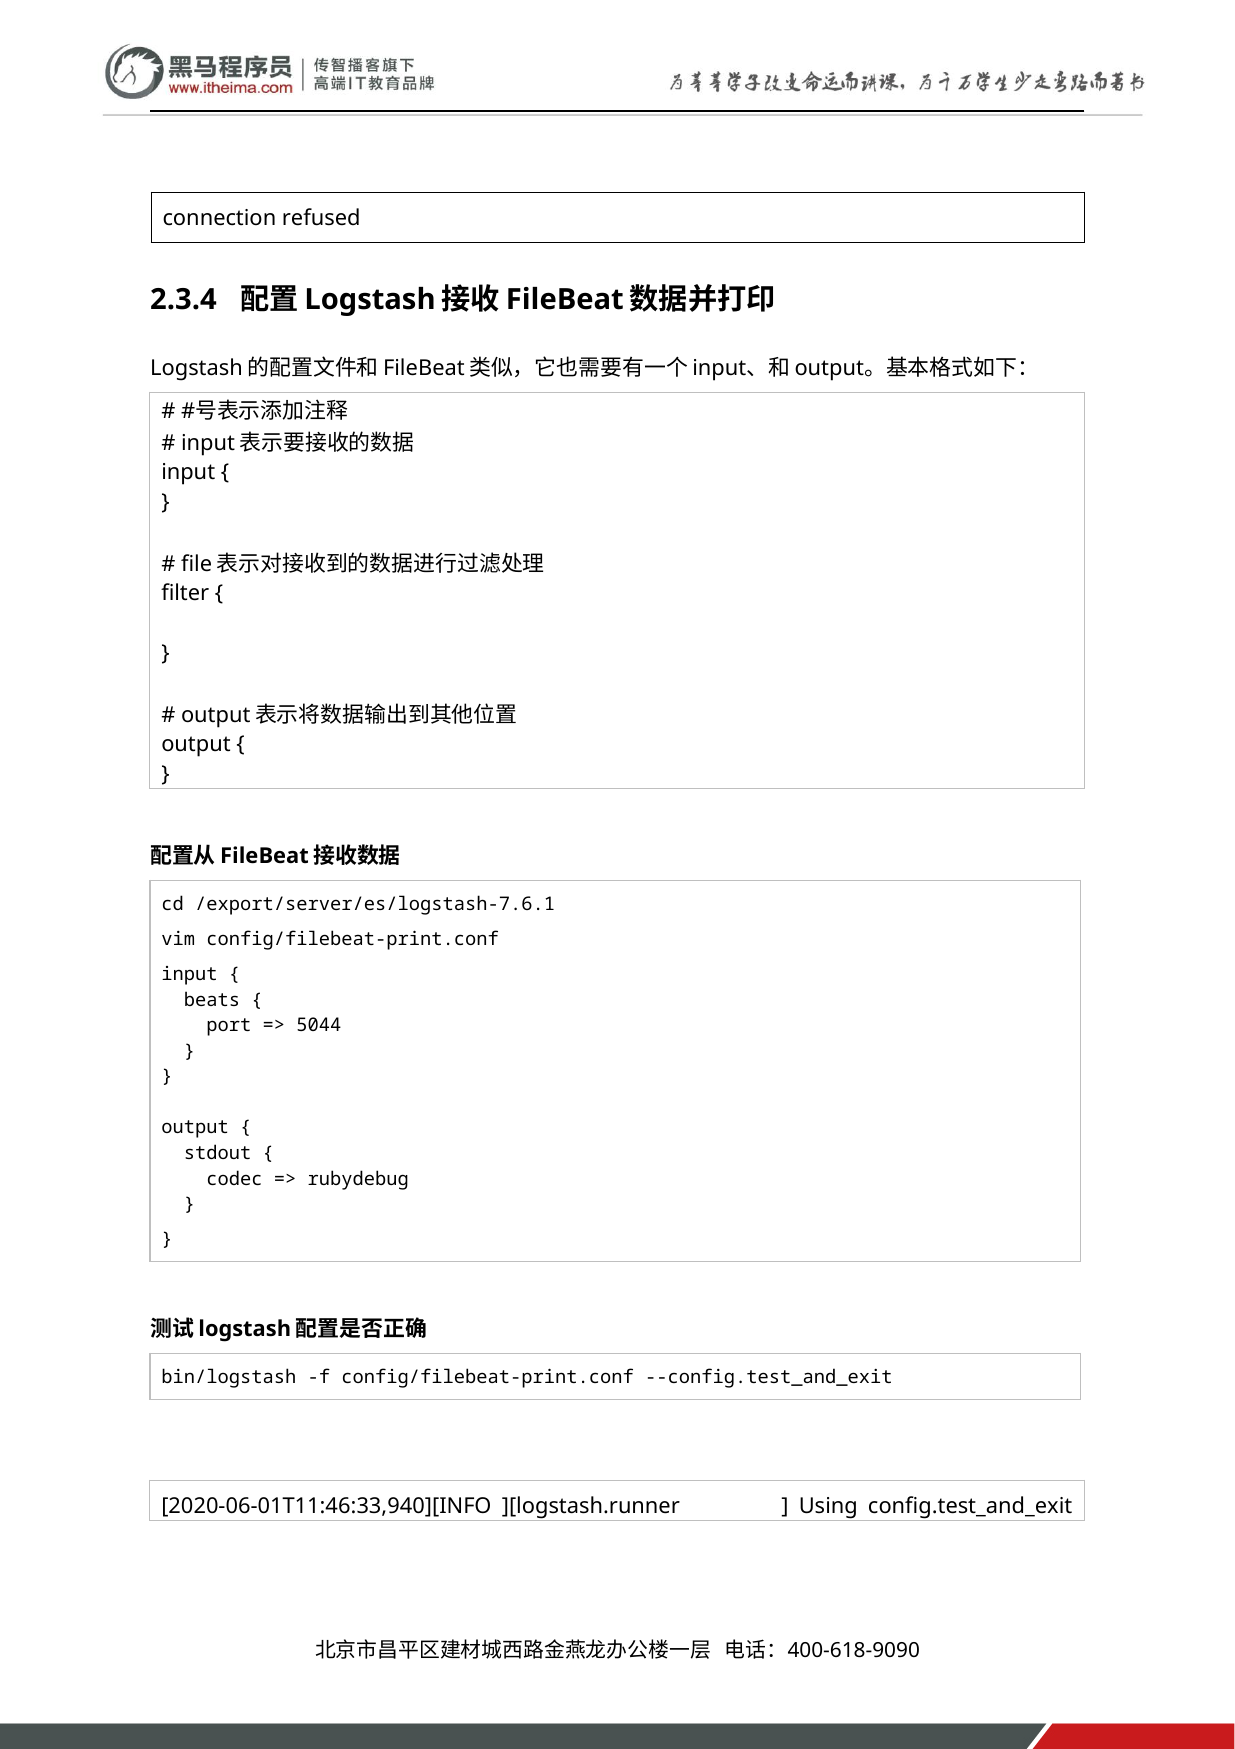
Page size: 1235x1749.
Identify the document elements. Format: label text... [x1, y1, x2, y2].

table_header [152, 193, 1084, 242]
picture [0, 0, 1235, 123]
text 测试logstash配置是否正确 [150, 1311, 1084, 1343]
table_header cd /export/server/es/logstash-7.6.1 vim config/filebeat-print.conf input { beats { port => 5044 } } output { stdout { codec => rubydebug } } [151, 881, 1080, 1261]
picture [0, 1664, 1235, 1749]
subtitle 配置Logstash接收FileBeat数据并打印 [150, 275, 1084, 318]
text Logstash的配置文件和FileBeat类似，它也需要有一个input、和output。基本格式如下： [150, 350, 1084, 382]
table_header # #号表示添加注释 # input表示要接收的数据 input { } # file表示对接收到的数据进行过滤处理 filter { } # output表示将数据输出到其他位置 output { } [150, 393, 1084, 788]
table_header bin/logstash -f config/filebeat-print.conf --config.test_and_exit [151, 1354, 1080, 1398]
text 配置从FileBeat接收数据 [150, 838, 1084, 870]
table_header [150, 1481, 1084, 1520]
